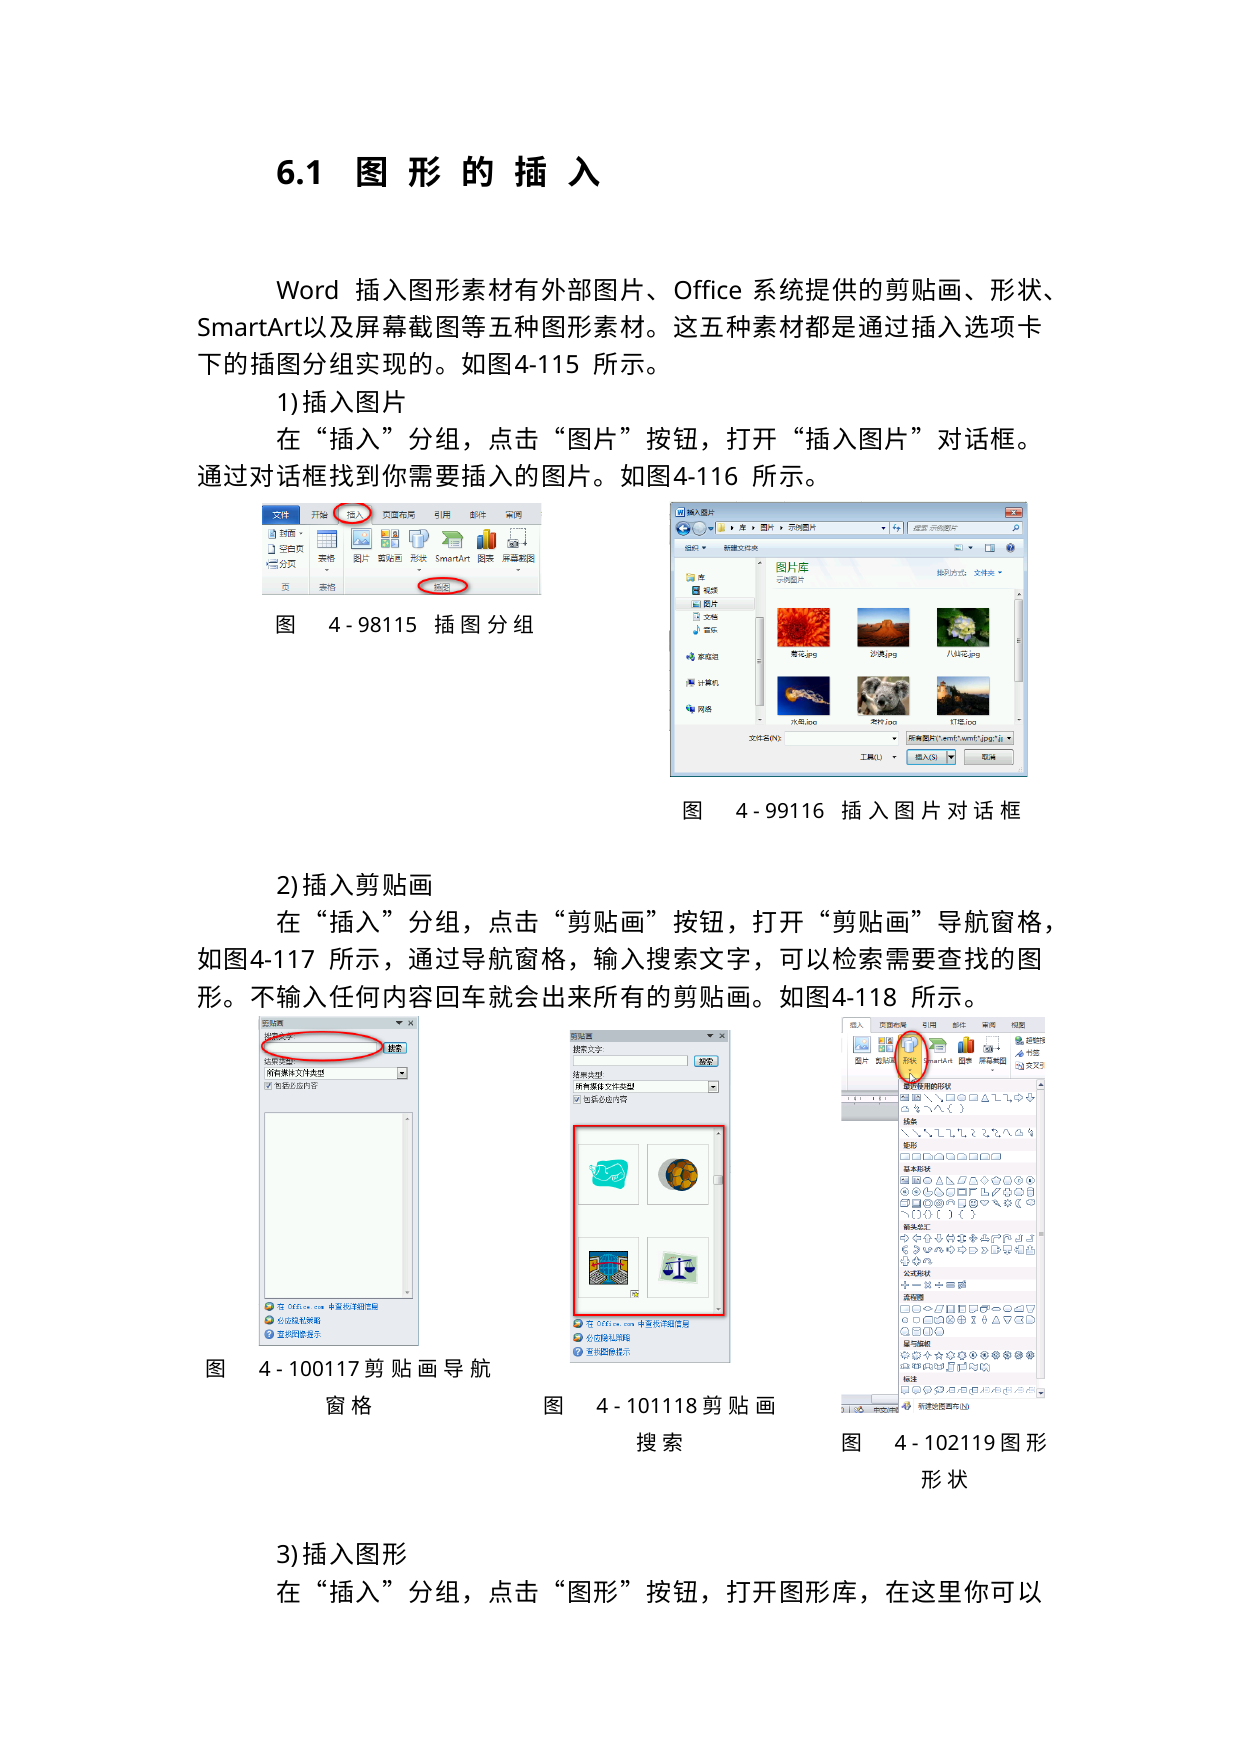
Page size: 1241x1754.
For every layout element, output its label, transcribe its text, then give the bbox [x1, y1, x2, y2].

list 插入图片 [250, 382, 1043, 419]
table_header 图 4 - 图形形状 [795, 1014, 1074, 1497]
picture [841, 1017, 1045, 1413]
table_header 图 4 - 剪贴画搜索 [517, 1014, 795, 1497]
list 插入剪贴画 [250, 865, 1043, 902]
table_header 图 4 - 插入图片对话框 [630, 493, 1074, 828]
text Word插入图形素材有外部图片、Office系统提供的剪贴画、形状、SmartArt以及屏幕截图等五种图形素材。这五种素材都是通过插入选项卡下的插图分组实现的。如图4-115所示。 [197, 270, 1043, 382]
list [197, 1572, 1043, 1609]
picture [258, 1016, 419, 1346]
list 插入图形 [250, 1534, 1043, 1572]
table_header 图 4 - 剪贴画导航窗格 [186, 1014, 517, 1497]
list 在“插入”分组，点击“图片”按钮，打开“插入图片”对话框。通过对话框找到你需要插入的图片。如图4-116所示。 [197, 419, 1043, 493]
subtitle 6.1 图形的插入 [197, 133, 1043, 208]
picture [669, 501, 1028, 777]
list 在“插入”分组，点击“剪贴画”按钮，打开“剪贴画”导航窗格，如图4-117所示，通过导航窗格，输入搜索文字，可以检索需要查找的图形。不输入任何内容回车就会出来所有的剪贴画。如图4-118所示。 [197, 902, 1043, 1014]
picture [569, 1030, 731, 1363]
table_header 图 4 - 插图分组 [186, 493, 630, 828]
picture [262, 503, 542, 595]
